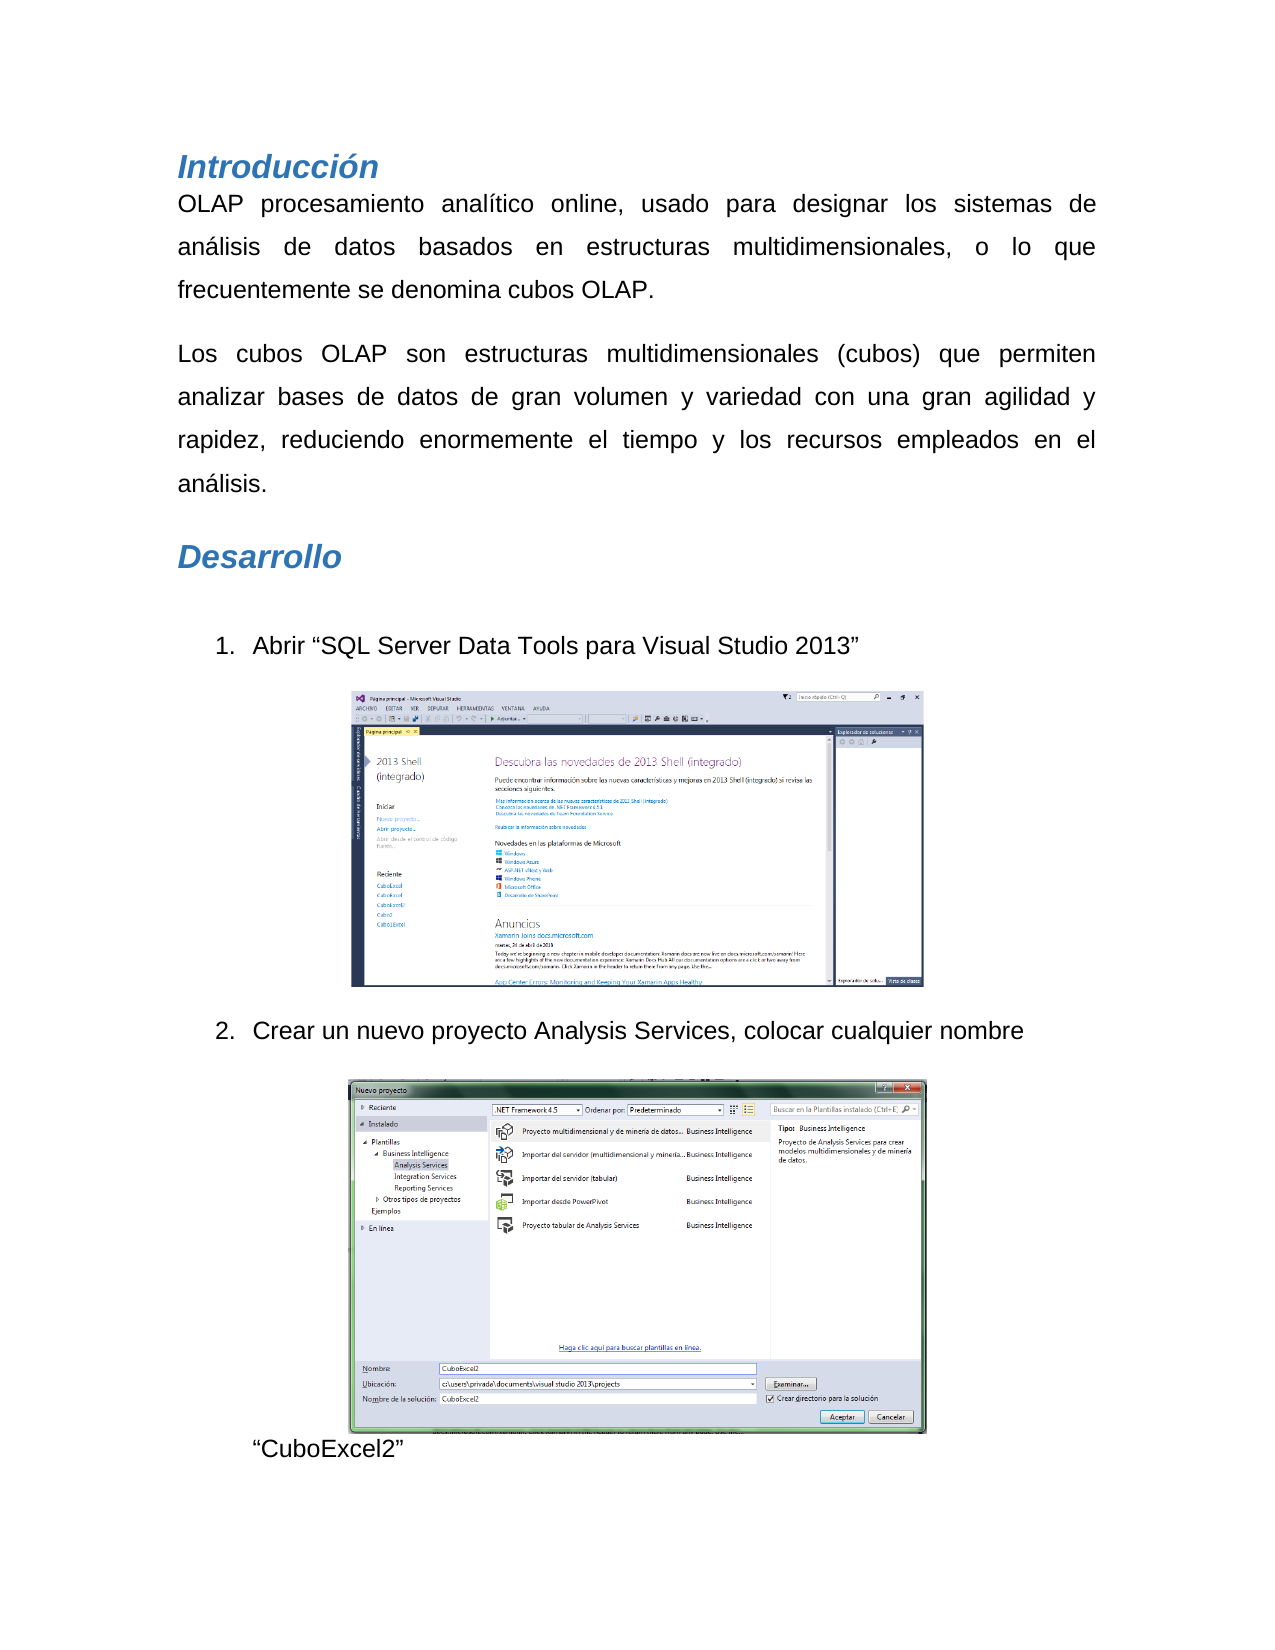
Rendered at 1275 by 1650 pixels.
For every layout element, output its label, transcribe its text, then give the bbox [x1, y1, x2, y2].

text Los cubos OLAP son estructuras multidimensionales (cubos) que permiten analizar bases de datos de gran volumen y variedad con una gran agilidad y rapidez, reduciendo enormemente el tiempo y los recursos empleados en el análisis. [177, 339, 1098, 497]
subtitle Introducción [177, 148, 1098, 186]
picture [351, 691, 924, 987]
text OLAP procesamiento analítico online, usado para designar los sistemas de análisis de datos basados en estructuras multidimensionales, o lo que frecuentemente se denomina cubos OLAP. [177, 189, 1098, 304]
picture [348, 1079, 927, 1434]
list Abrir “SQL Server Data Tools para Visual Studio 2013” [215, 631, 1098, 660]
subtitle Desarrollo [177, 537, 1098, 575]
